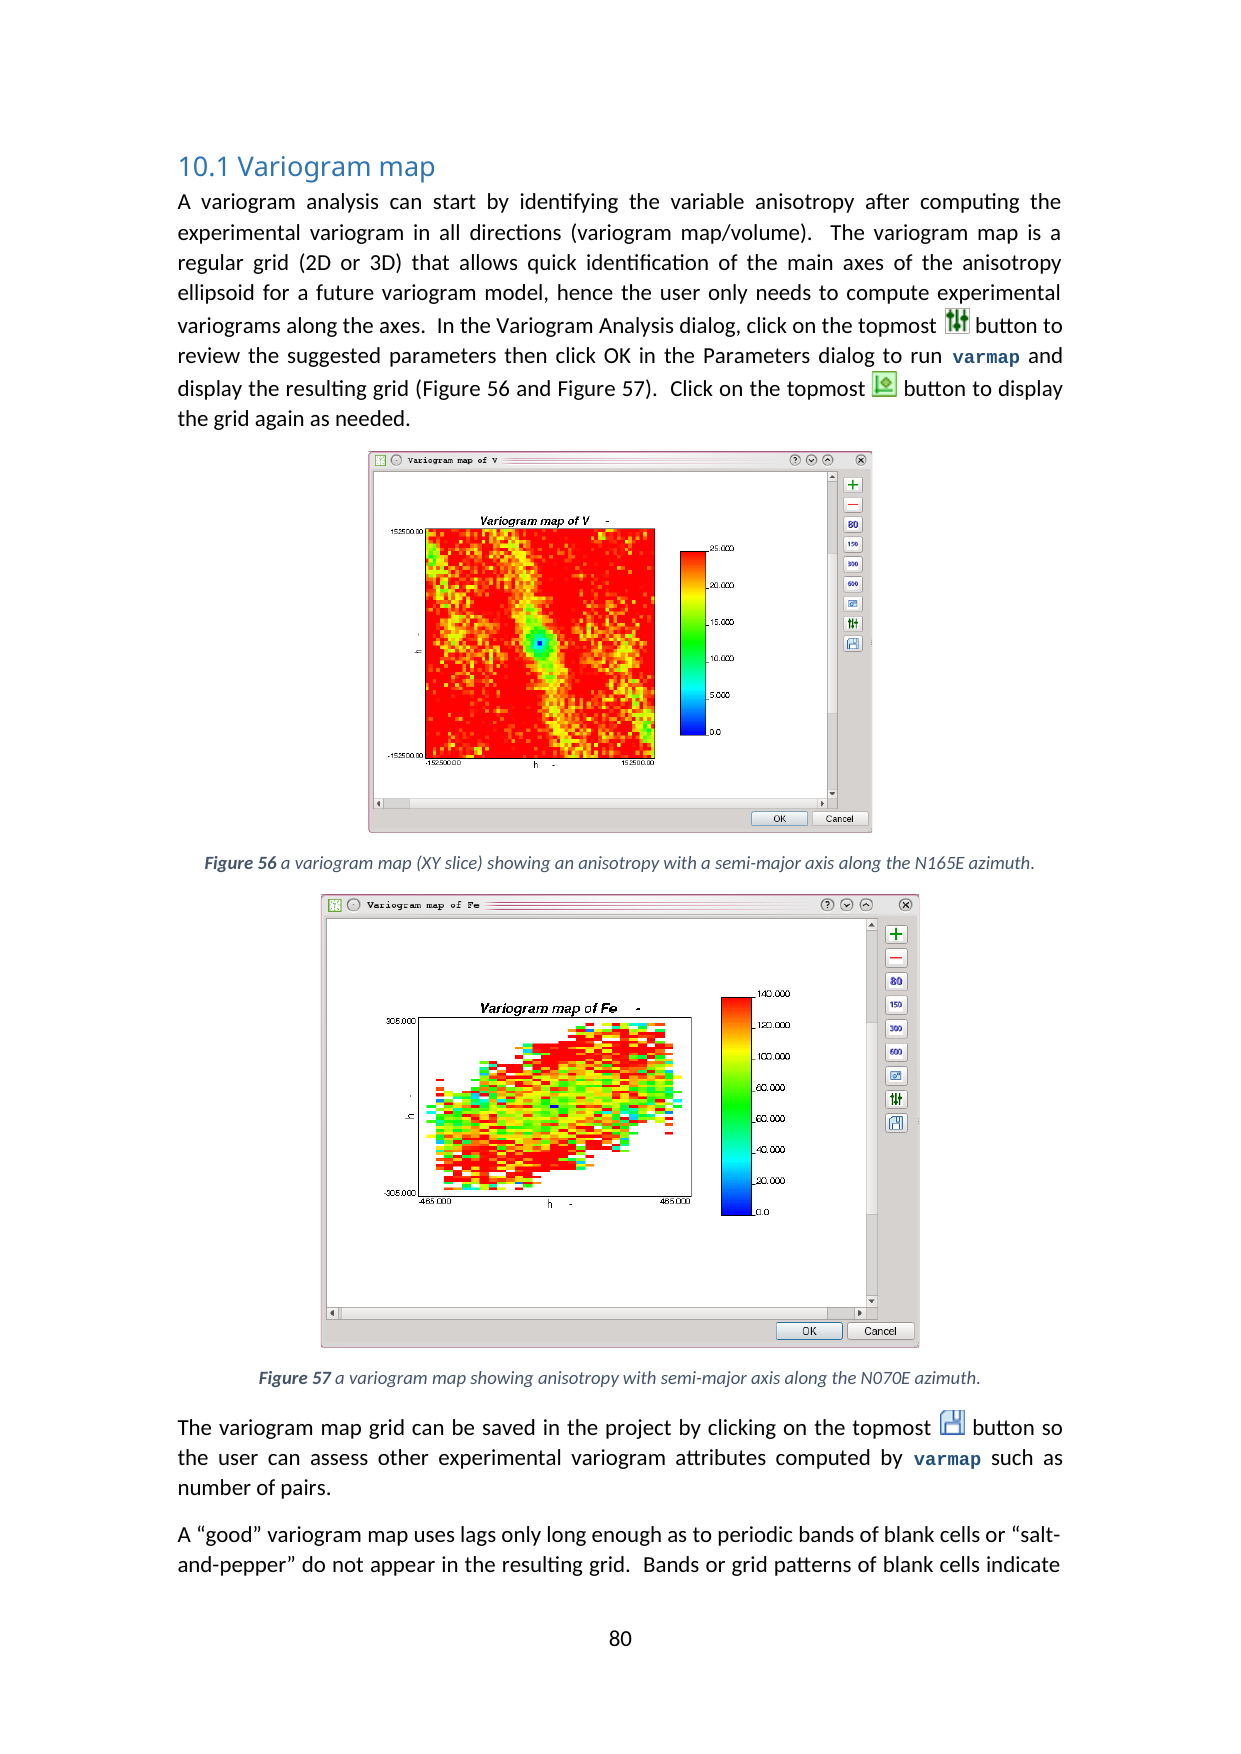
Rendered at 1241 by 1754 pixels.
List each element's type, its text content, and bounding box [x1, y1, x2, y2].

picture [946, 309, 969, 333]
picture [368, 451, 873, 833]
text Figure 57 a variogram map showing anisotropy with semi-major axis along the N070E azimuth. [177, 1366, 1063, 1389]
text The variogram map grid can be saved in the project by clicking on the topmost button so the user can assess other experimental variogram attributes computed by varmap such as number of pairs. [177, 1410, 1063, 1501]
subtitle Variogram map [177, 148, 1063, 184]
picture [871, 371, 898, 397]
text Figure 56 a variogram map (XY slice) showing an anisotropy with a semi-major axis along the N165E azimuth. [177, 851, 1063, 874]
picture [940, 1410, 965, 1435]
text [177, 1520, 1063, 1578]
picture [320, 894, 920, 1348]
text A variogram analysis can start by identifying the variable anisotropy after computing the experimental variogram in all directions (variogram map/volume). The variogram map is a regular grid (2D or 3D) that allows quick identification of the main axes of the anisotropy ellipsoid for a future variogram model, hence the user only needs to compute experimental variograms along the axes. In the Variogram Analysis dialog, click on the topmost button to review the suggested parameters then click OK in the Parameters dialog to run varmap and display the resulting grid (Figure 56 and Figure 57). Click on the topmost button to display the grid again as needed. [177, 187, 1063, 432]
